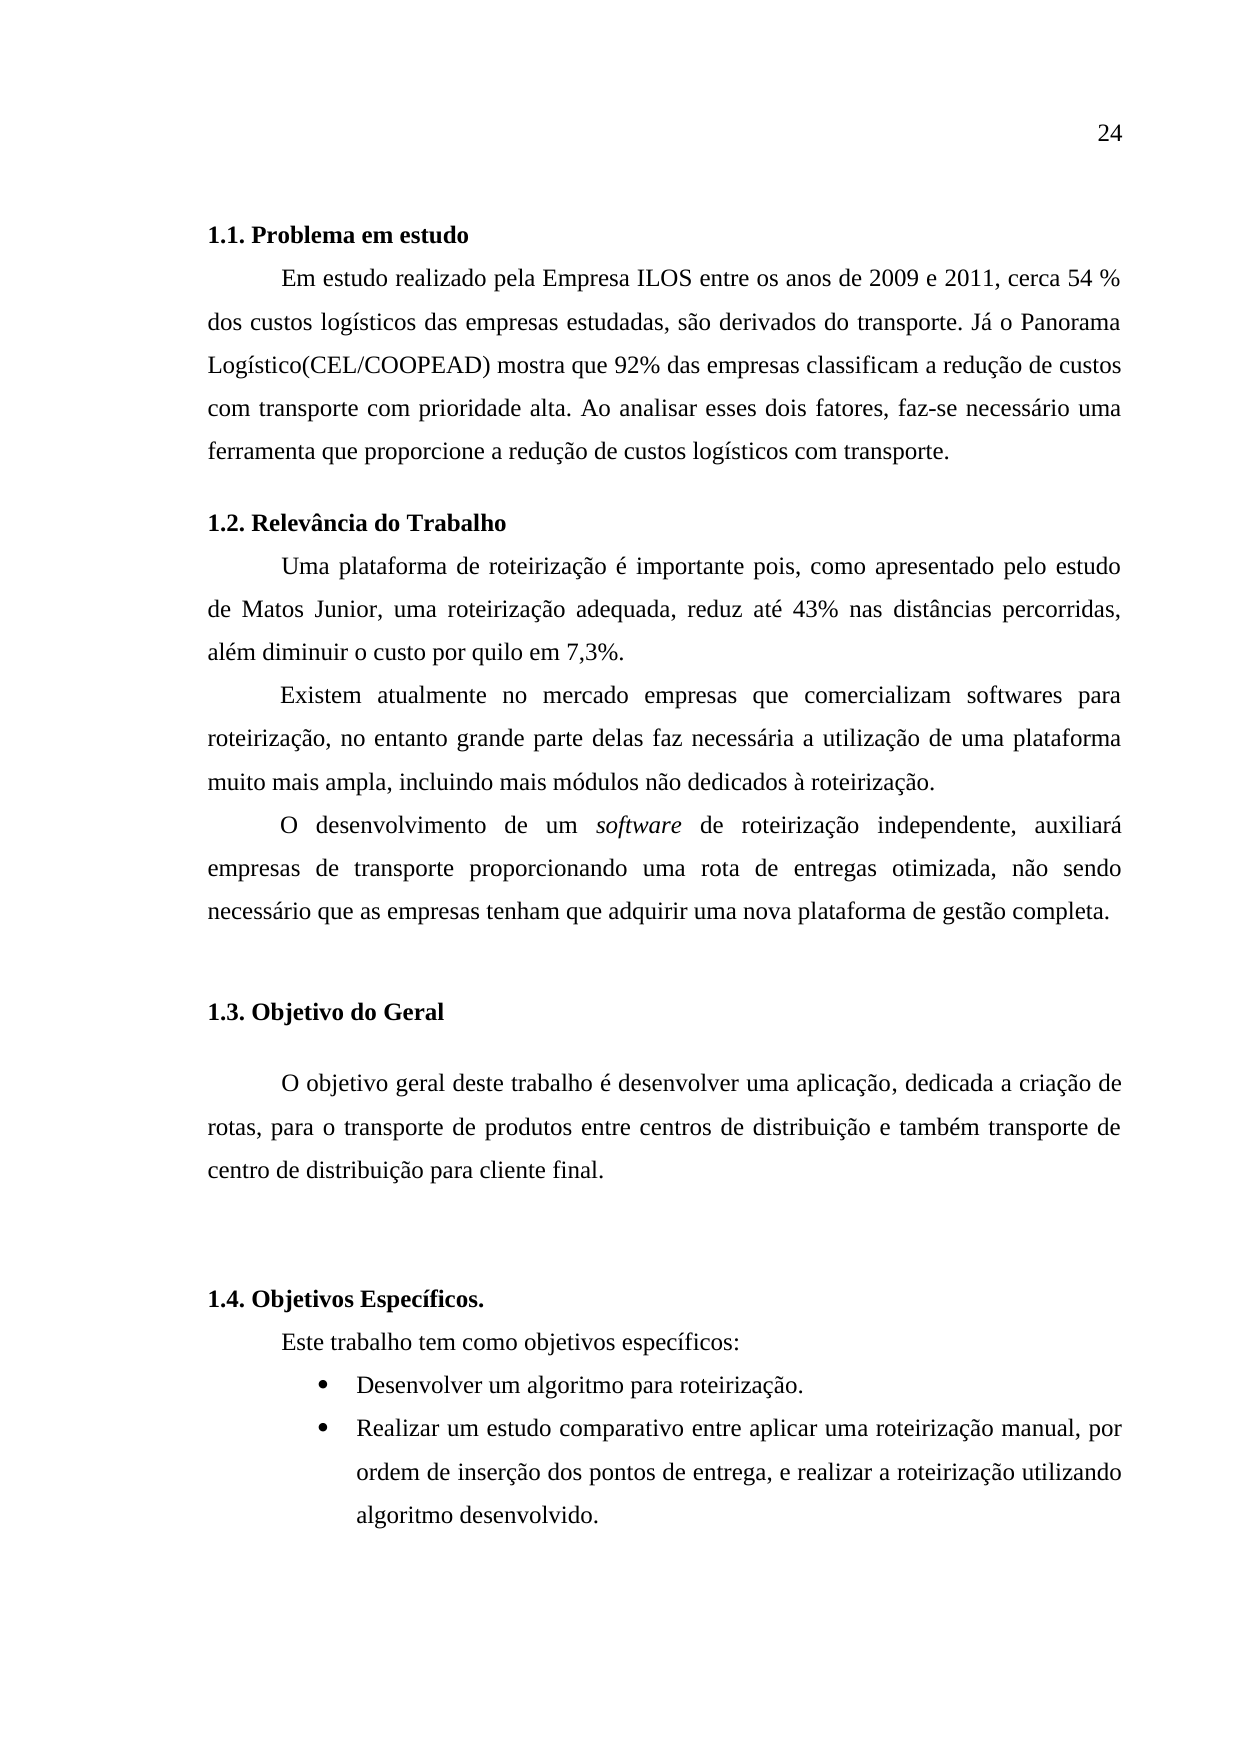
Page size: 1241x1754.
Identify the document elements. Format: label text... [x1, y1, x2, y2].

text O objetivo geral deste trabalho é desenvolver uma aplicação, dedicada a criação de rotas, para o transporte de produtos entre centros de distribuição e também transporte de centro de distribuição para cliente final. [207, 1068, 1122, 1183]
subtitle Objetivo do Geral [177, 997, 1122, 1025]
text O desenvolvimento de um software de roteirização independente, auxiliará empresas de transporte proporcionando uma rota de entregas otimizada, não sendo necessário que as empresas tenham que adquirir uma nova plataforma de gestão completa. [207, 810, 1122, 925]
subtitle Objetivos Específicos. [177, 1284, 1122, 1313]
text Uma plataforma de roteirização é importante pois, como apresentado pelo estudo de Matos Junior, uma roteirização adequada, reduz até 43% nas distâncias percorridas, além diminuir o custo por quilo em 7,3%. [207, 551, 1122, 666]
list Realizar um estudo comparativo entre aplicar uma roteirização manual, por ordem de inserção dos pontos de entrega, e realizar a roteirização utilizando algoritmo desenvolvido. [318, 1413, 1122, 1528]
subtitle Relevância do Trabalho [177, 508, 1122, 537]
subtitle Problema em estudo [177, 220, 1122, 249]
text Este trabalho tem como objetivos específicos: [207, 1327, 1122, 1356]
list Desenvolver um algoritmo para roteirização. [318, 1370, 1122, 1399]
text Existem atualmente no mercado empresas que comercializam softwares para roteirização, no entanto grande parte delas faz necessária a utilização de uma plataforma muito mais ampla, incluindo mais módulos não dedicados à roteirização. [207, 680, 1122, 795]
text Em estudo realizado pela Empresa ILOS entre os anos de 2009 e 2011, cerca 54 % dos custos logísticos das empresas estudadas, são derivados do transporte. Já o Panorama Logístico(CEL/COOPEAD) mostra que 92% das empresas classificam a redução de custos com transporte com prioridade alta. Ao analisar esses dois fatores, faz-se necessário uma ferramenta que proporcione a redução de custos logísticos com transporte. [207, 263, 1122, 465]
